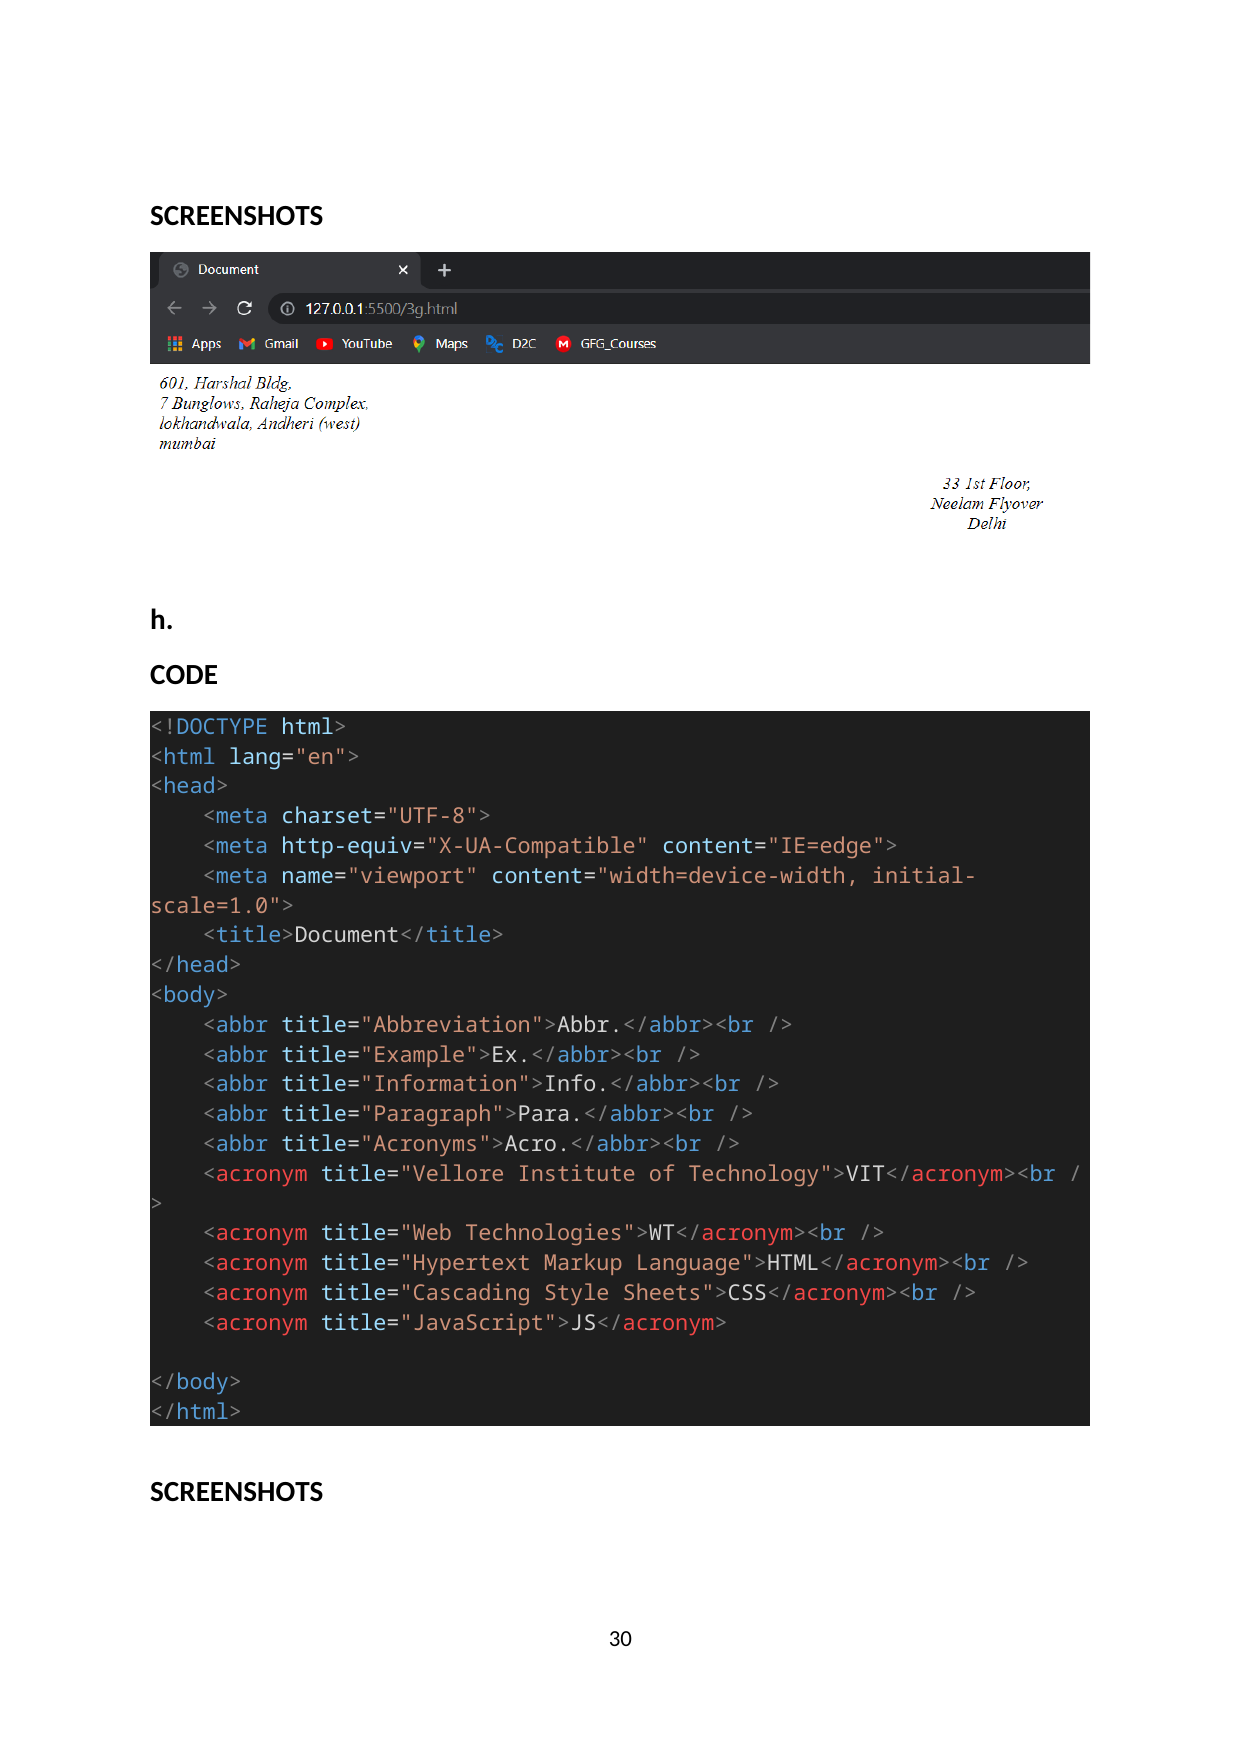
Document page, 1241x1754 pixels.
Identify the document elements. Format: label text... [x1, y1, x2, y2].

text <head> [150, 771, 1090, 800]
text </head> [150, 949, 1090, 979]
picture [150, 252, 1091, 582]
text <meta charset="UTF-8"> [150, 800, 1090, 830]
text CODE [150, 656, 1090, 691]
text SCREENSHOTS [150, 1473, 1090, 1508]
text <acronym title="Vellore Institute of Technology">VIT</acronym><br /> [150, 1158, 1090, 1217]
text <html lang="en"> [150, 741, 1090, 771]
text </html> [150, 1396, 1090, 1426]
text <!DOCTYPE html> [150, 711, 1090, 741]
text <abbr title="Example">Ex.</abbr><br /> [150, 1039, 1090, 1068]
text <abbr title="Abbreviation">Abbr.</abbr><br /> [150, 1009, 1090, 1039]
text <acronym title="JavaScript">JS</acronym> [150, 1307, 1090, 1337]
text <abbr title="Acronyms">Acro.</abbr><br /> [150, 1128, 1090, 1158]
text <meta name="viewport" content="width=device-width, initial-scale=1.0"> [150, 860, 1090, 919]
text SCREENSHOTS [150, 197, 1090, 232]
text <abbr title="Paragraph">Para.</abbr><br /> [150, 1098, 1090, 1128]
text <acronym title="Cascading Style Sheets">CSS</acronym><br /> [150, 1277, 1090, 1307]
text <meta http-equiv="X-UA-Compatible" content="IE=edge"> [150, 830, 1090, 860]
text <acronym title="Hypertext Markup Language">HTML</acronym><br /> [150, 1247, 1090, 1277]
text </body> [150, 1366, 1090, 1396]
text <acronym title="Web Technologies">WT</acronym><br /> [150, 1217, 1090, 1247]
text <abbr title="Information">Info.</abbr><br /> [150, 1068, 1090, 1098]
text h. [150, 601, 1090, 636]
text <title>Document</title> [150, 919, 1090, 949]
text <body> [150, 979, 1090, 1009]
